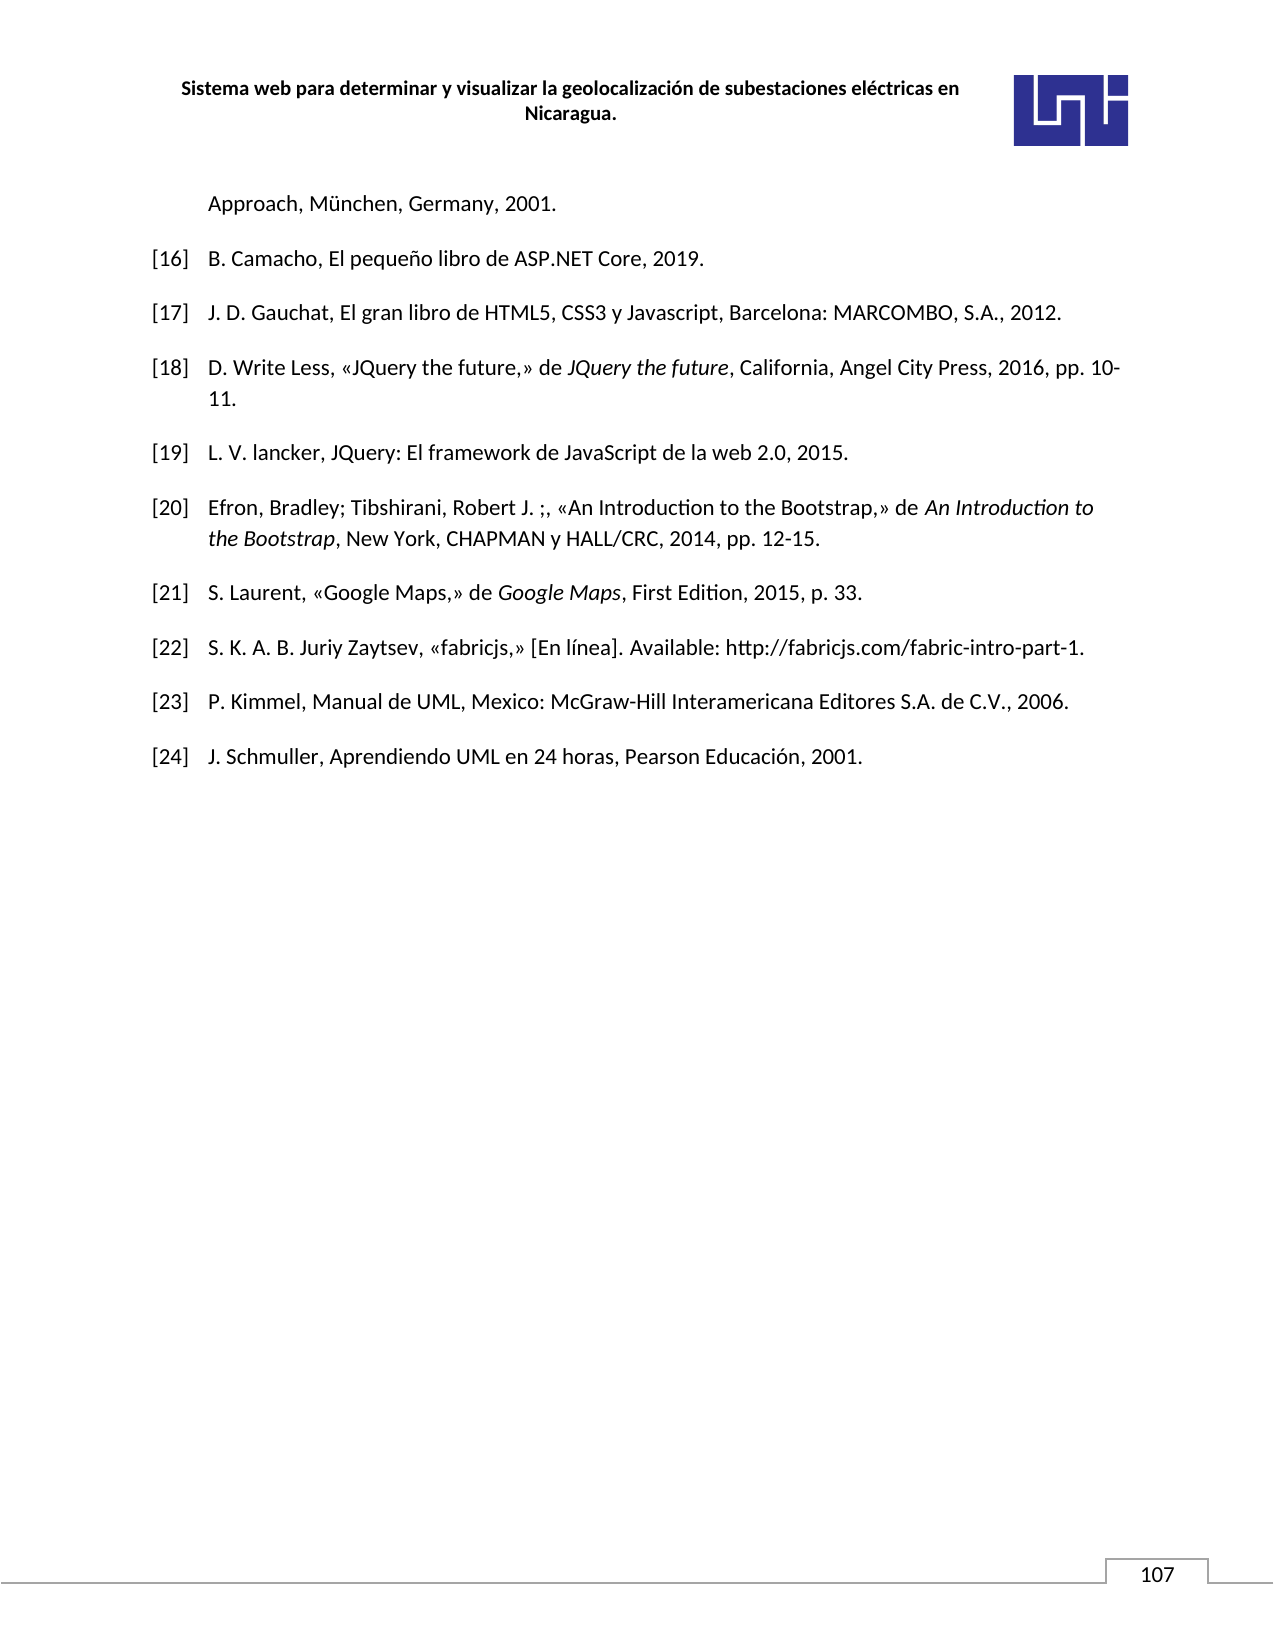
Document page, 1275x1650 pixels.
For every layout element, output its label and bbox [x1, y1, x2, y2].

picture [1013, 75, 1129, 146]
